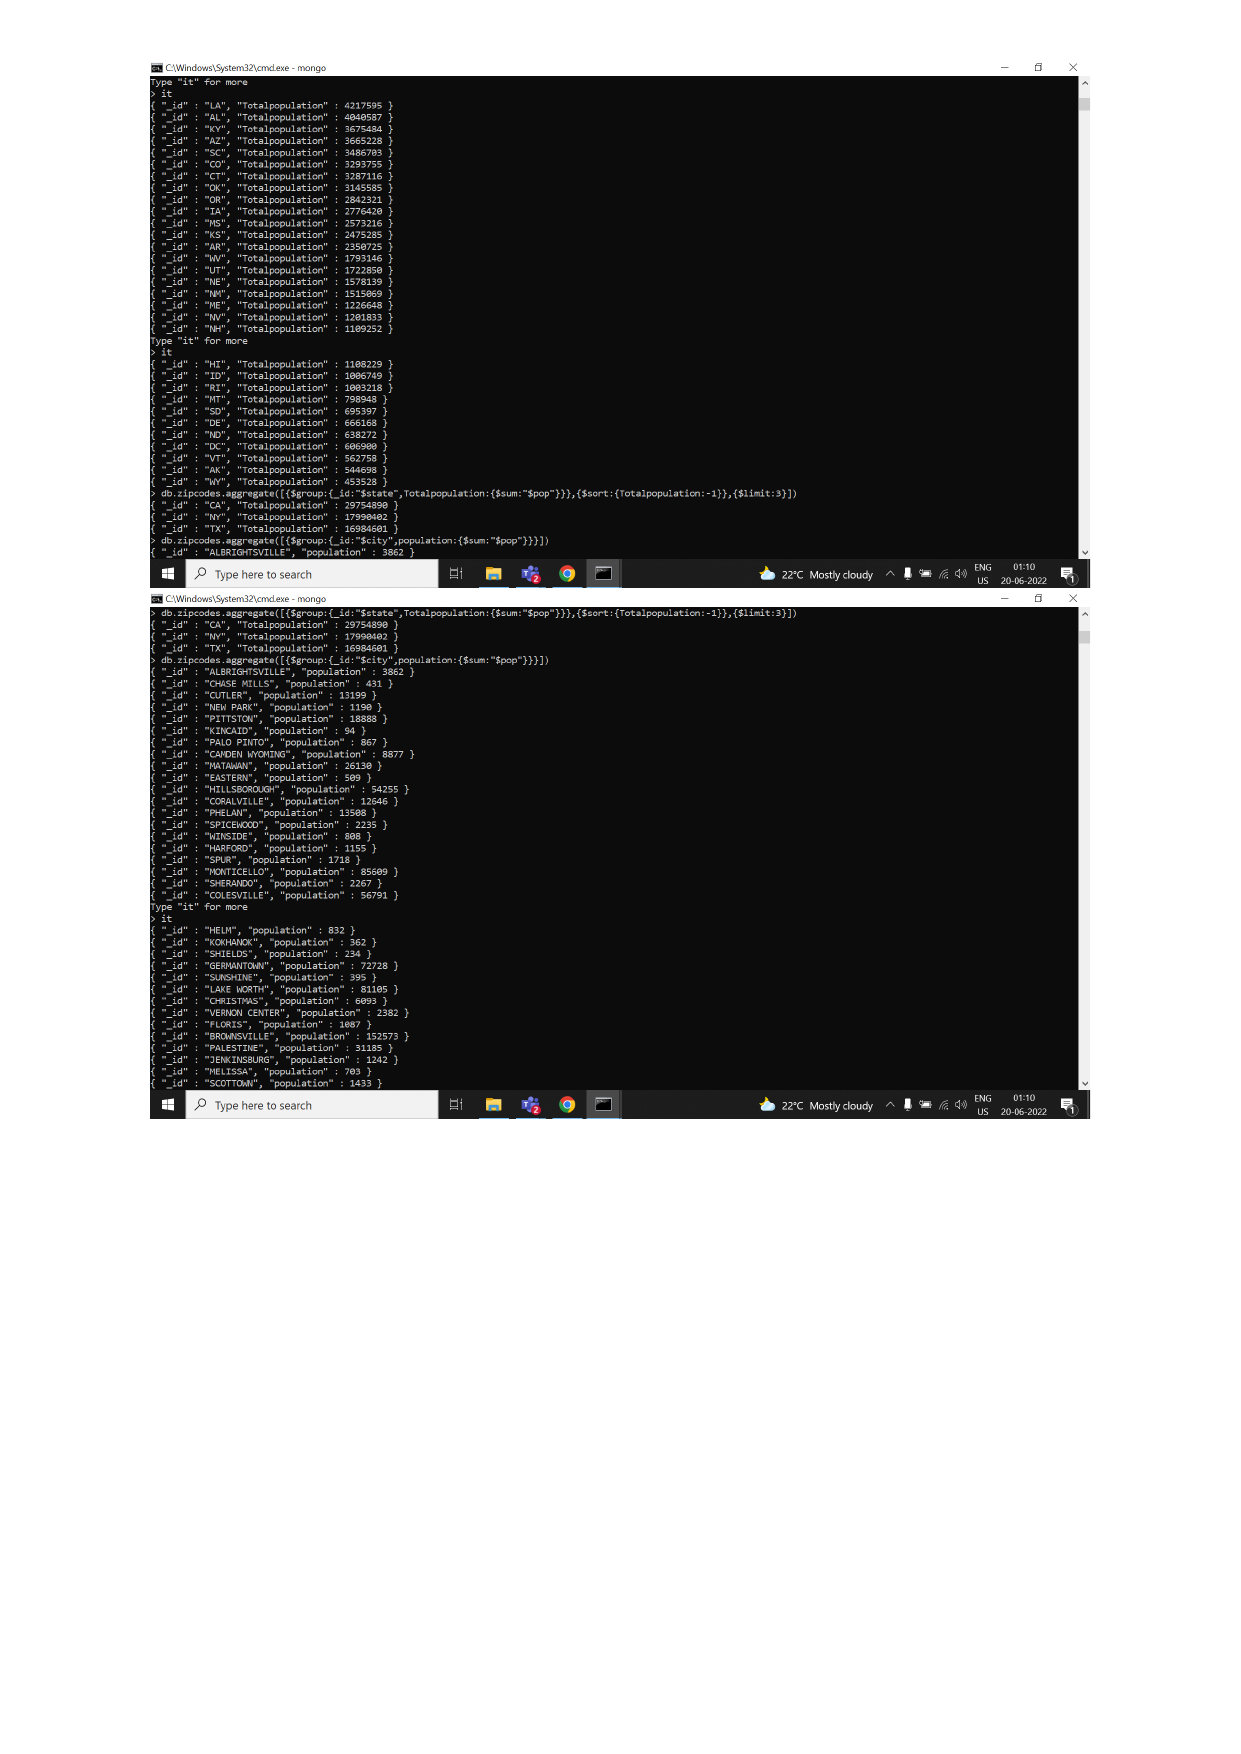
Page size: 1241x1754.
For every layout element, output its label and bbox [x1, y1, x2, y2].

picture [150, 59, 1091, 588]
picture [150, 590, 1091, 1119]
